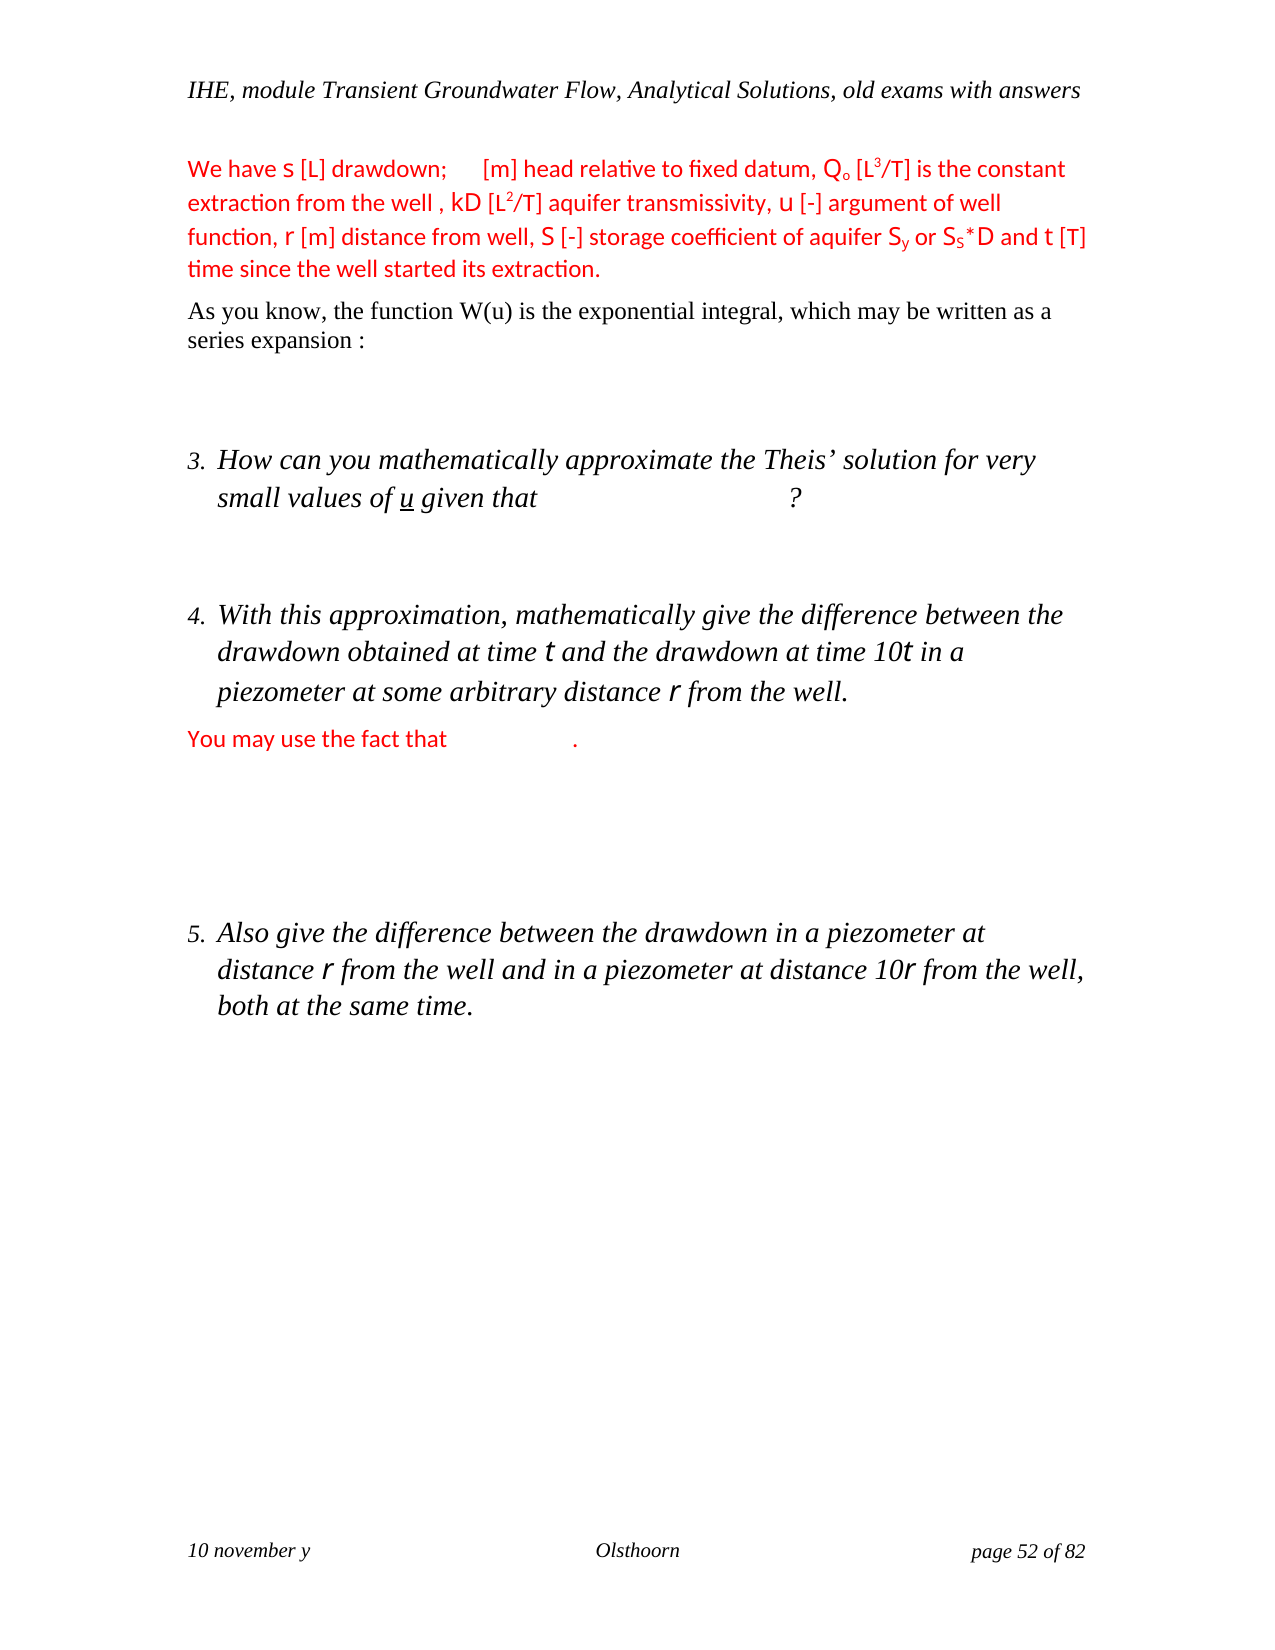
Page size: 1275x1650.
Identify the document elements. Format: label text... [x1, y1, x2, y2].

text As you know, the function W(u) is the exponential integral, which may be written as a series expansion : [187, 296, 1087, 354]
list How can you mathematically approximate the Theis’ solution for very small values of u given that ? [187, 442, 1087, 513]
list With this approximation, mathematically give the difference between the drawdown obtained at time t and the drawdown at time 10t in a piezometer at some arbitrary distance r from the well. [187, 597, 1087, 710]
text You may use the fact that . [187, 716, 1087, 754]
list Also give the difference between the drawdown in a piezometer at distance r from the well and in a piezometer at distance 10r from the well, both at the same time. [187, 915, 1087, 1022]
text We have s [L] drawdown; [m] head relative to fixed datum, Qo [L3/T] is the constant extraction from the well , kD [L2/T] aquifer transmissivity, u [-] argument of well function, r [m] distance from well, S [-] storage coefficient of aquifer Sy or SS*D and t [T] time since the well started its extraction. [187, 150, 1087, 284]
